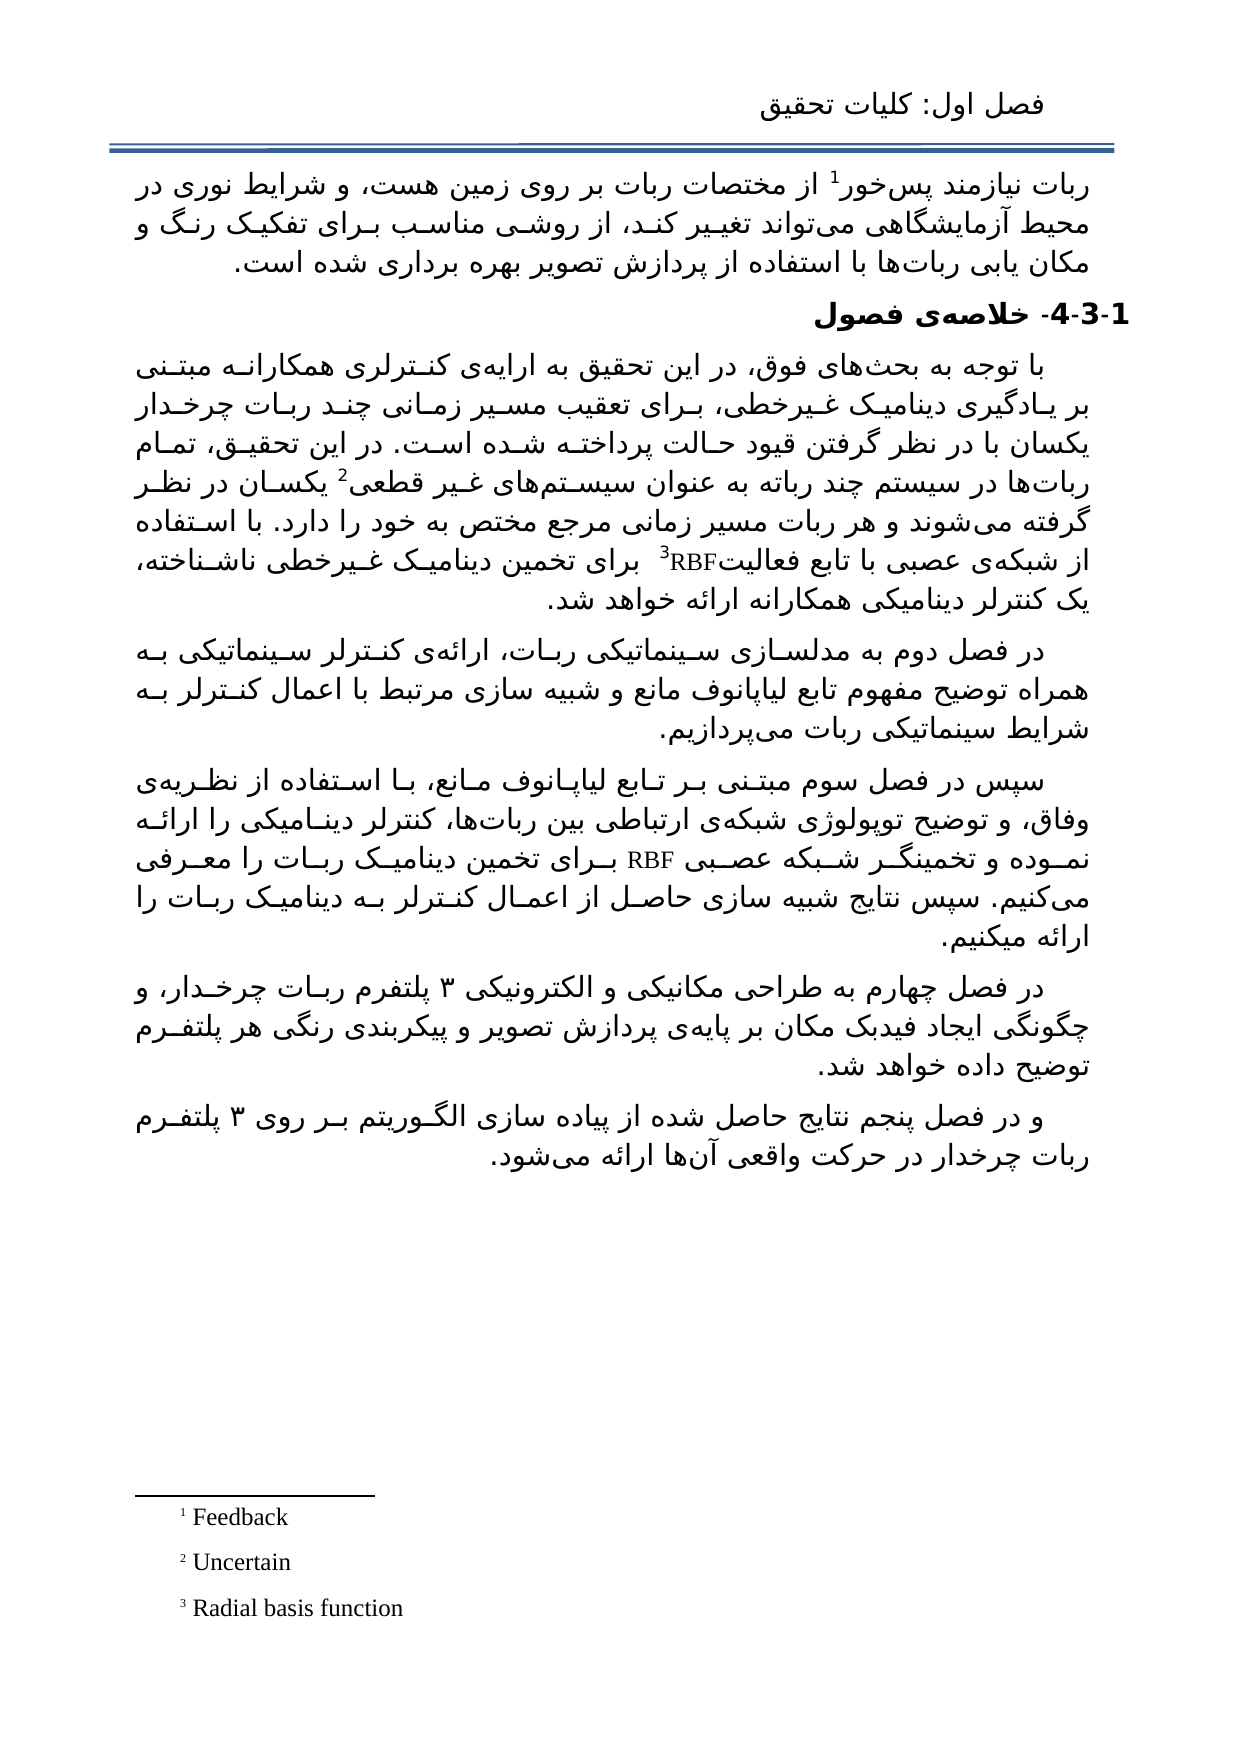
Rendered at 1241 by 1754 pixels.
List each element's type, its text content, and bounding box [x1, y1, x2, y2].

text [135, 168, 1090, 279]
subtitle خلاصه‌ی فصول [135, 297, 1030, 331]
text در فصل چهارم به طراحی مکانیکی و الکترونیکی ۳ پلتفرم ربات چرخدار، و چگونگی ایجاد فیدبک مکان بر پایه‌ی پردازش تصویر و پیکربندی رنگی هر پلتفرم توضیح داده خواهد شد. [135, 970, 1090, 1082]
text و در فصل پنجم نتایج حاصل شده از پیاده سازی الگوریتم بر روی ۳ پلتفرم ربات چرخدار در حرکت واقعی آن‌ها ارائه می‌شود. [135, 1100, 1090, 1173]
text در فصل دوم به مدلسازی سینماتیکی ربات، ارائه‌ی کنترلر سینماتیکی به همراه توضیح مفهوم تابع لیاپانوف مانع و شبیه سازی مرتبط با اعمال کنترلر به شرایط سینماتیکی ربات می‌پردازیم. [135, 634, 1090, 746]
text سپس در فصل سوم مبتنی بر تابع لیاپانوف مانع، با استفاده از نظریه‌ی وفاق، و توضیح توپولوژی شبکه‌ی ارتباطی بین ربات‌ها، کنترلر دینامیکی را ارائه نموده و تخمینگر شبکه عصبی RBF برای تخمین دینامیک ربات را معرفی می‌کنیم. سپس نتایج شبیه سازی حاصل از اعمال کنترلر به دینامیک ربات را ارائه میکنیم. [135, 763, 1090, 953]
text با توجه به بحث‌های فوق، در این تحقیق به ارایه‌ی کنترلری همکارانه مبتنی بر یادگیری دینامیک غیرخطی، برای تعقیب مسیر زمانی چند ربات چرخدار یکسان با در نظر گرفتن قیود حالت پرداخته شده است. در این تحقیق، تمام ربات‌ها در سیستم چند رباته به عنوان سیستم‌های غیر قطعی یکسان در نظر گرفته می‌شوند و هر ربات مسیر زمانی مرجع مختص به خود را دارد. با استفاده از شبکه‌ی عصبی با تابع فعالیتRBF برای تخمین دینامیک غیرخطی ناشناخته، یک کنترلر دینامیکی همکارانه ارائه خواهد شد. [135, 348, 1090, 616]
